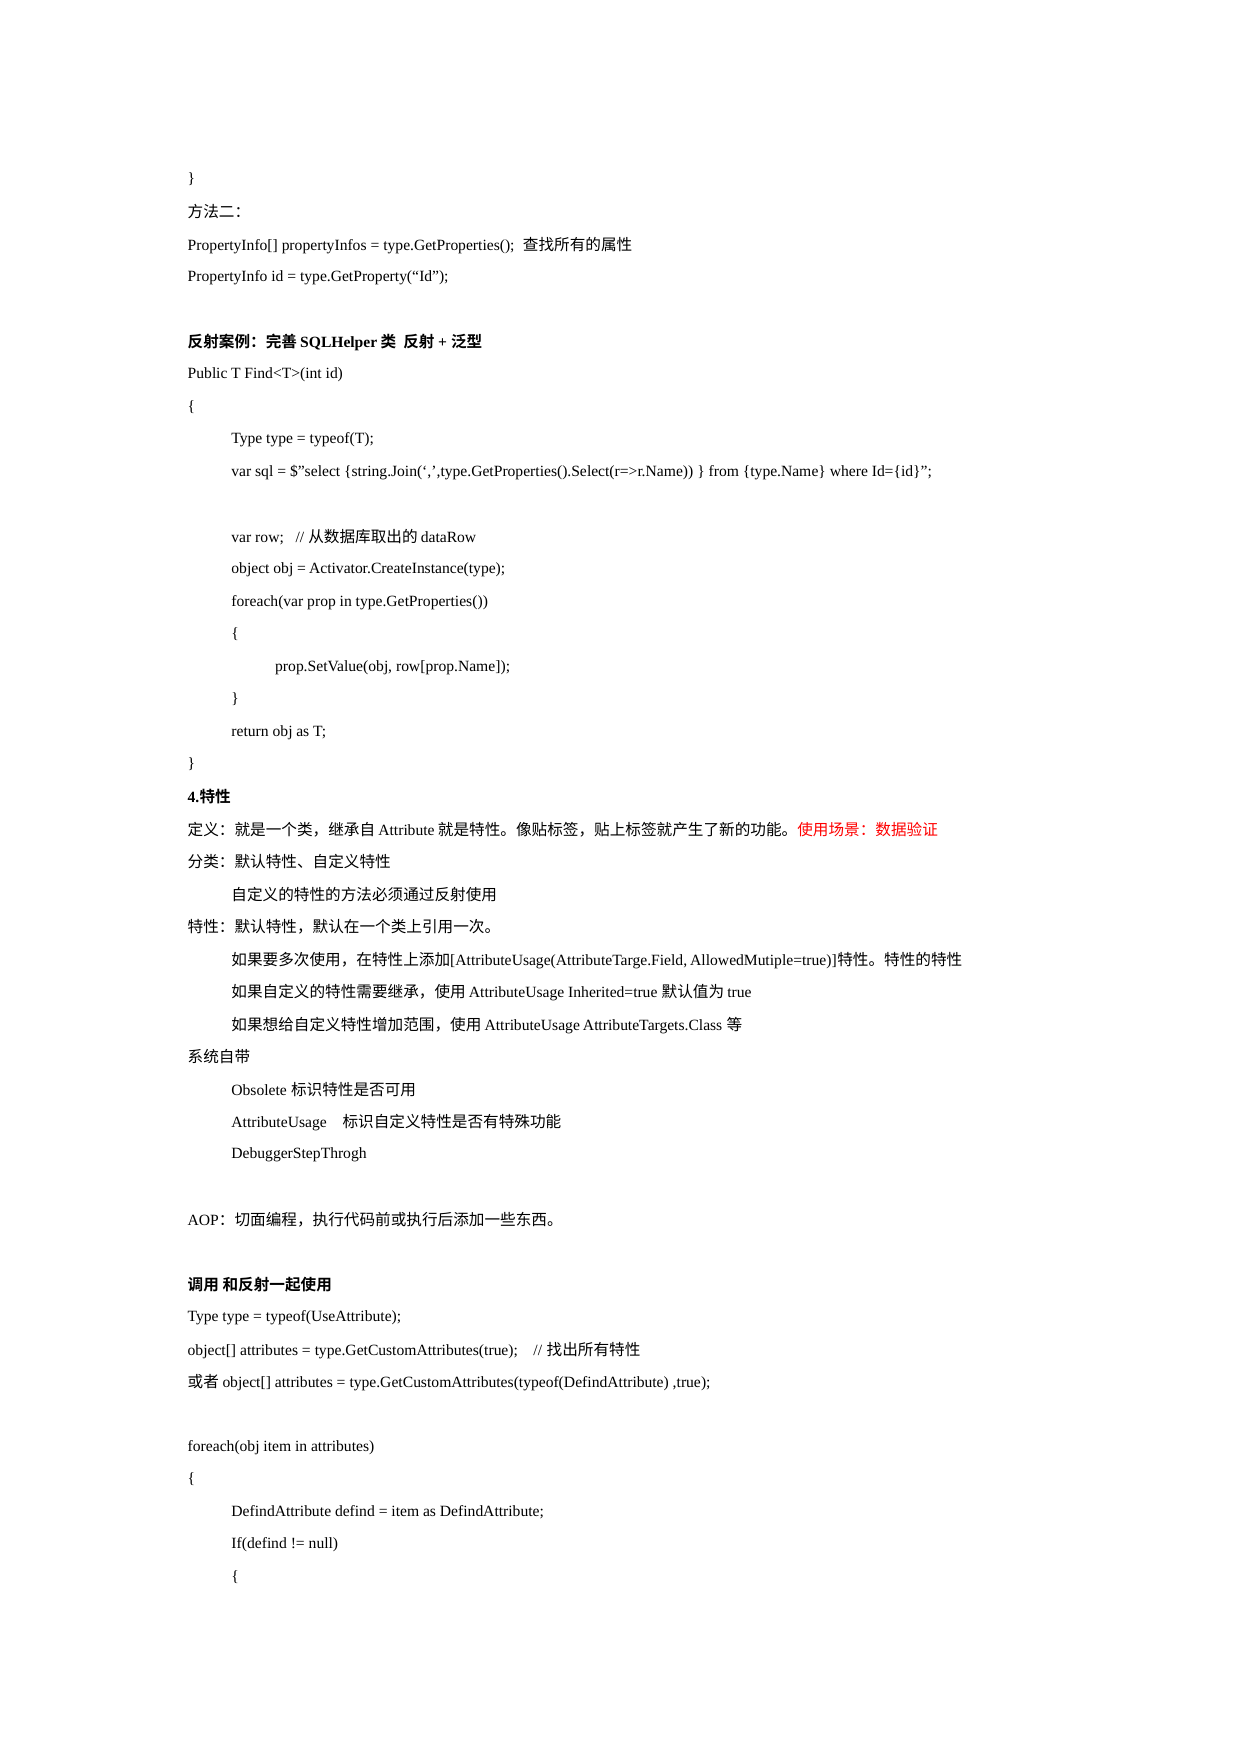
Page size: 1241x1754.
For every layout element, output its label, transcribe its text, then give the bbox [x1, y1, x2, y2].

text 特性：默认特性，默认在一个类上引用一次。 [187, 909, 1053, 942]
text 如果自定义的特性需要继承，使用AttributeUsage Inherited=true 默认值为true [187, 974, 1053, 1007]
text { [187, 389, 1053, 422]
text return obj as T; [187, 714, 1053, 747]
text 4.特性 [187, 779, 1053, 812]
text Obsolete 标识特性是否可用 [187, 1072, 1053, 1104]
text 反射案例：完善SQLHelper类 反射 + 泛型 [187, 324, 1053, 357]
text 自定义的特性的方法必须通过反射使用 [187, 877, 1053, 909]
text 如果要多次使用，在特性上添加[AttributeUsage(AttributeTarge.Field, AllowedMutiple=true)]特性。特性的特性 [187, 942, 1053, 974]
text 定义：就是一个类，继承自Attribute就是特性。像贴标签，贴上标签就产生了新的功能。使用场景：数据验证 [187, 812, 1053, 844]
text var sql = $”select {string.Join(‘,’,type.GetProperties().Select(r=>r.Name)) } from {type.Name} where Id={id}”; [187, 454, 1053, 487]
text } [187, 747, 1053, 779]
text { [187, 1559, 1053, 1592]
text foreach(obj item in attributes) [187, 1429, 1053, 1462]
text 分类：默认特性、自定义特性 [187, 844, 1053, 877]
text { [187, 1462, 1053, 1494]
text prop.SetValue(obj, row[prop.Name]); [187, 649, 1053, 682]
text PropertyInfo[] propertyInfos = type.GetProperties(); 查找所有的属性 [187, 227, 1053, 259]
text PropertyInfo id = type.GetProperty(“Id”); [187, 259, 1053, 292]
text } [187, 162, 1053, 194]
text { [187, 617, 1053, 649]
text 方法二： [187, 194, 1053, 227]
text 或者 object[] attributes = type.GetCustomAttributes(typeof(DefindAttribute) ,true); [187, 1364, 1053, 1397]
text foreach(var prop in type.GetProperties()) [187, 584, 1053, 617]
text 如果想给自定义特性增加范围，使用AttributeUsage AttributeTargets.Class 等 [187, 1007, 1053, 1039]
text object[] attributes = type.GetCustomAttributes(true); // 找出所有特性 [187, 1332, 1053, 1364]
text 调用 和反射一起使用 [187, 1267, 1053, 1299]
text Type type = typeof(T); [187, 422, 1053, 454]
text } [187, 682, 1053, 714]
text object obj = Activator.CreateInstance(type); [187, 552, 1053, 584]
text If(defind != null) [187, 1527, 1053, 1559]
text Type type = typeof(UseAttribute); [187, 1299, 1053, 1332]
text AttributeUsage 标识自定义特性是否有特殊功能 [187, 1104, 1053, 1137]
text 系统自带 [187, 1039, 1053, 1072]
text DebuggerStepThrogh [187, 1137, 1053, 1169]
text DefindAttribute defind = item as DefindAttribute; [187, 1494, 1053, 1527]
text var row; // 从数据库取出的dataRow [187, 519, 1053, 552]
text AOP：切面编程，执行代码前或执行后添加一些东西。 [187, 1202, 1053, 1234]
text Public T Find<T>(int id) [187, 357, 1053, 389]
